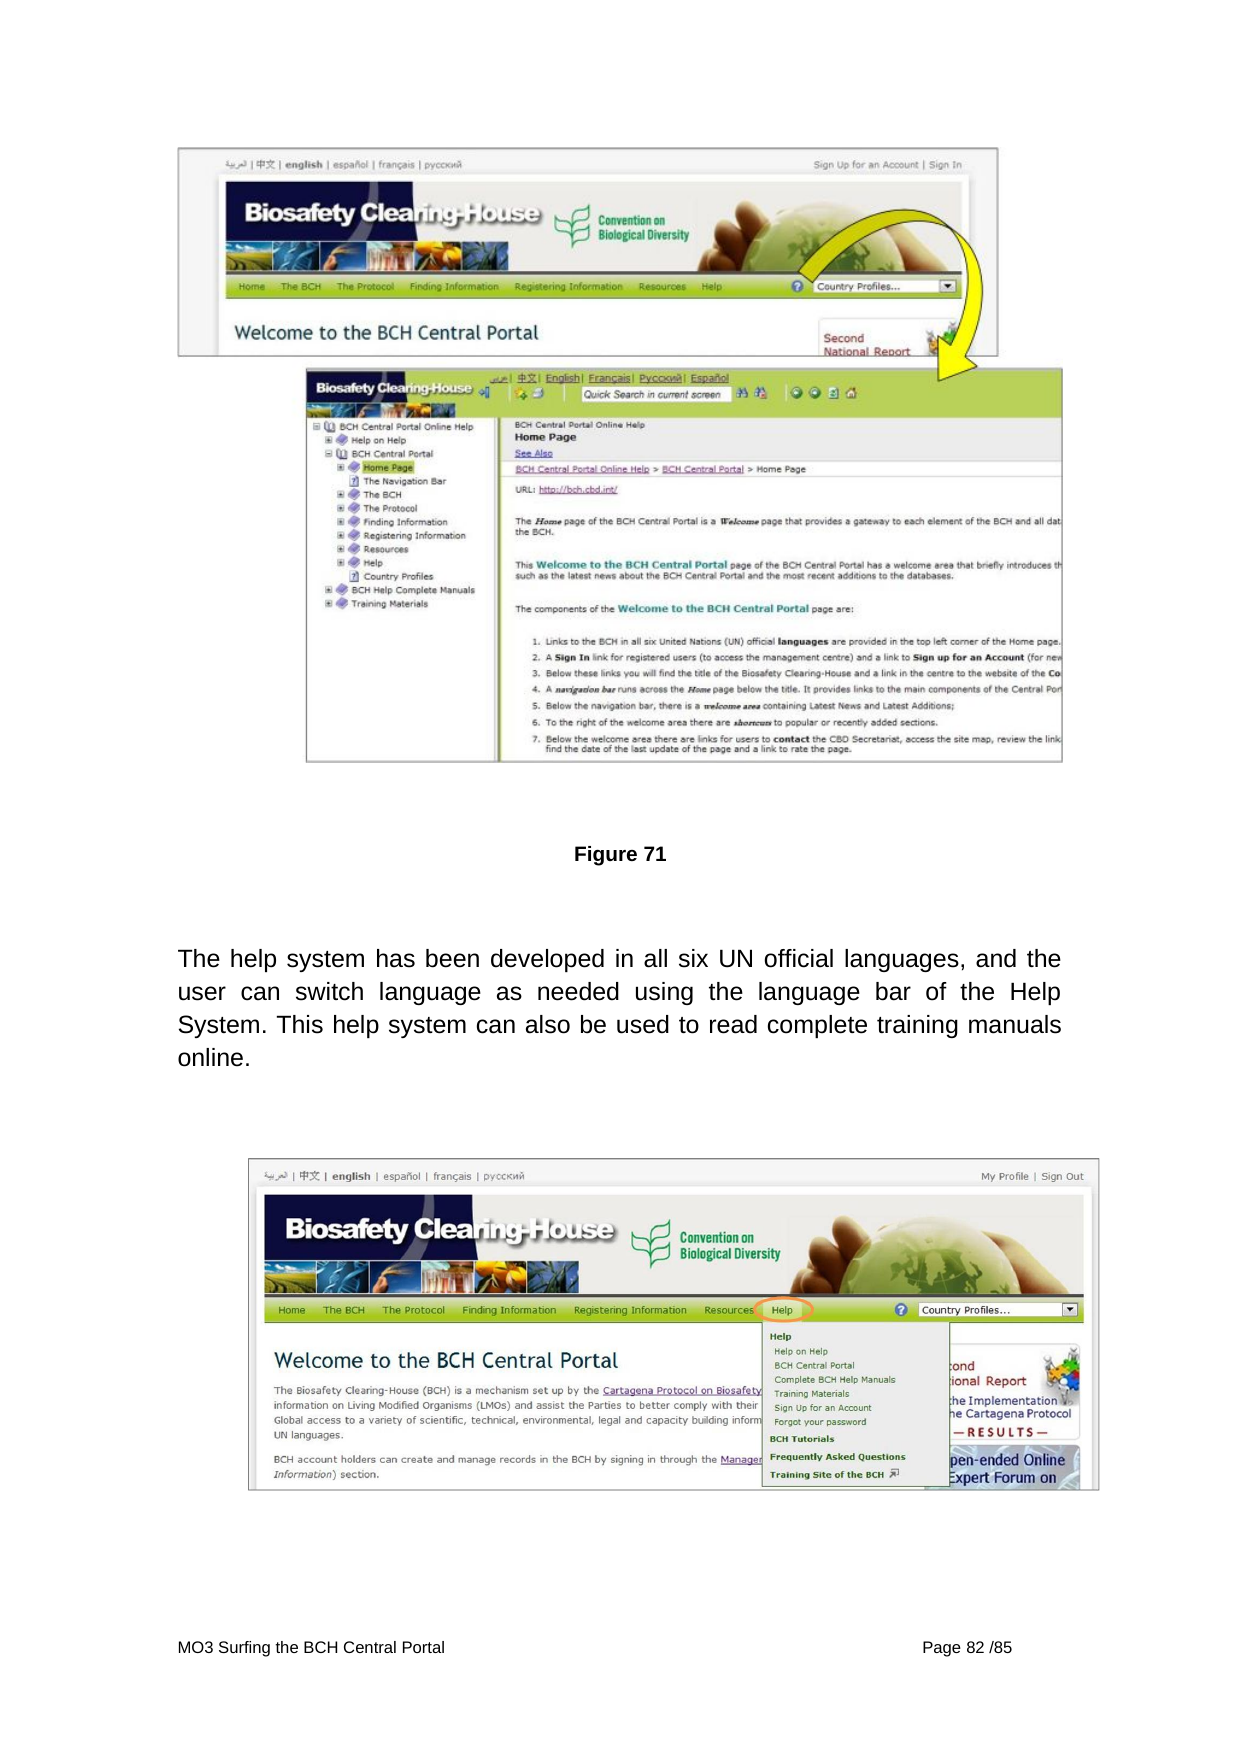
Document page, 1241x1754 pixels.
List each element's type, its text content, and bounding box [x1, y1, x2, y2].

picture [247, 1158, 1100, 1491]
picture [177, 147, 1063, 763]
text The help system has been developed in all six UN official languages, and the user can switch language as needed using the language bar of the Help System. This help system can also be used to read complete training manuals online. [177, 944, 1063, 1072]
